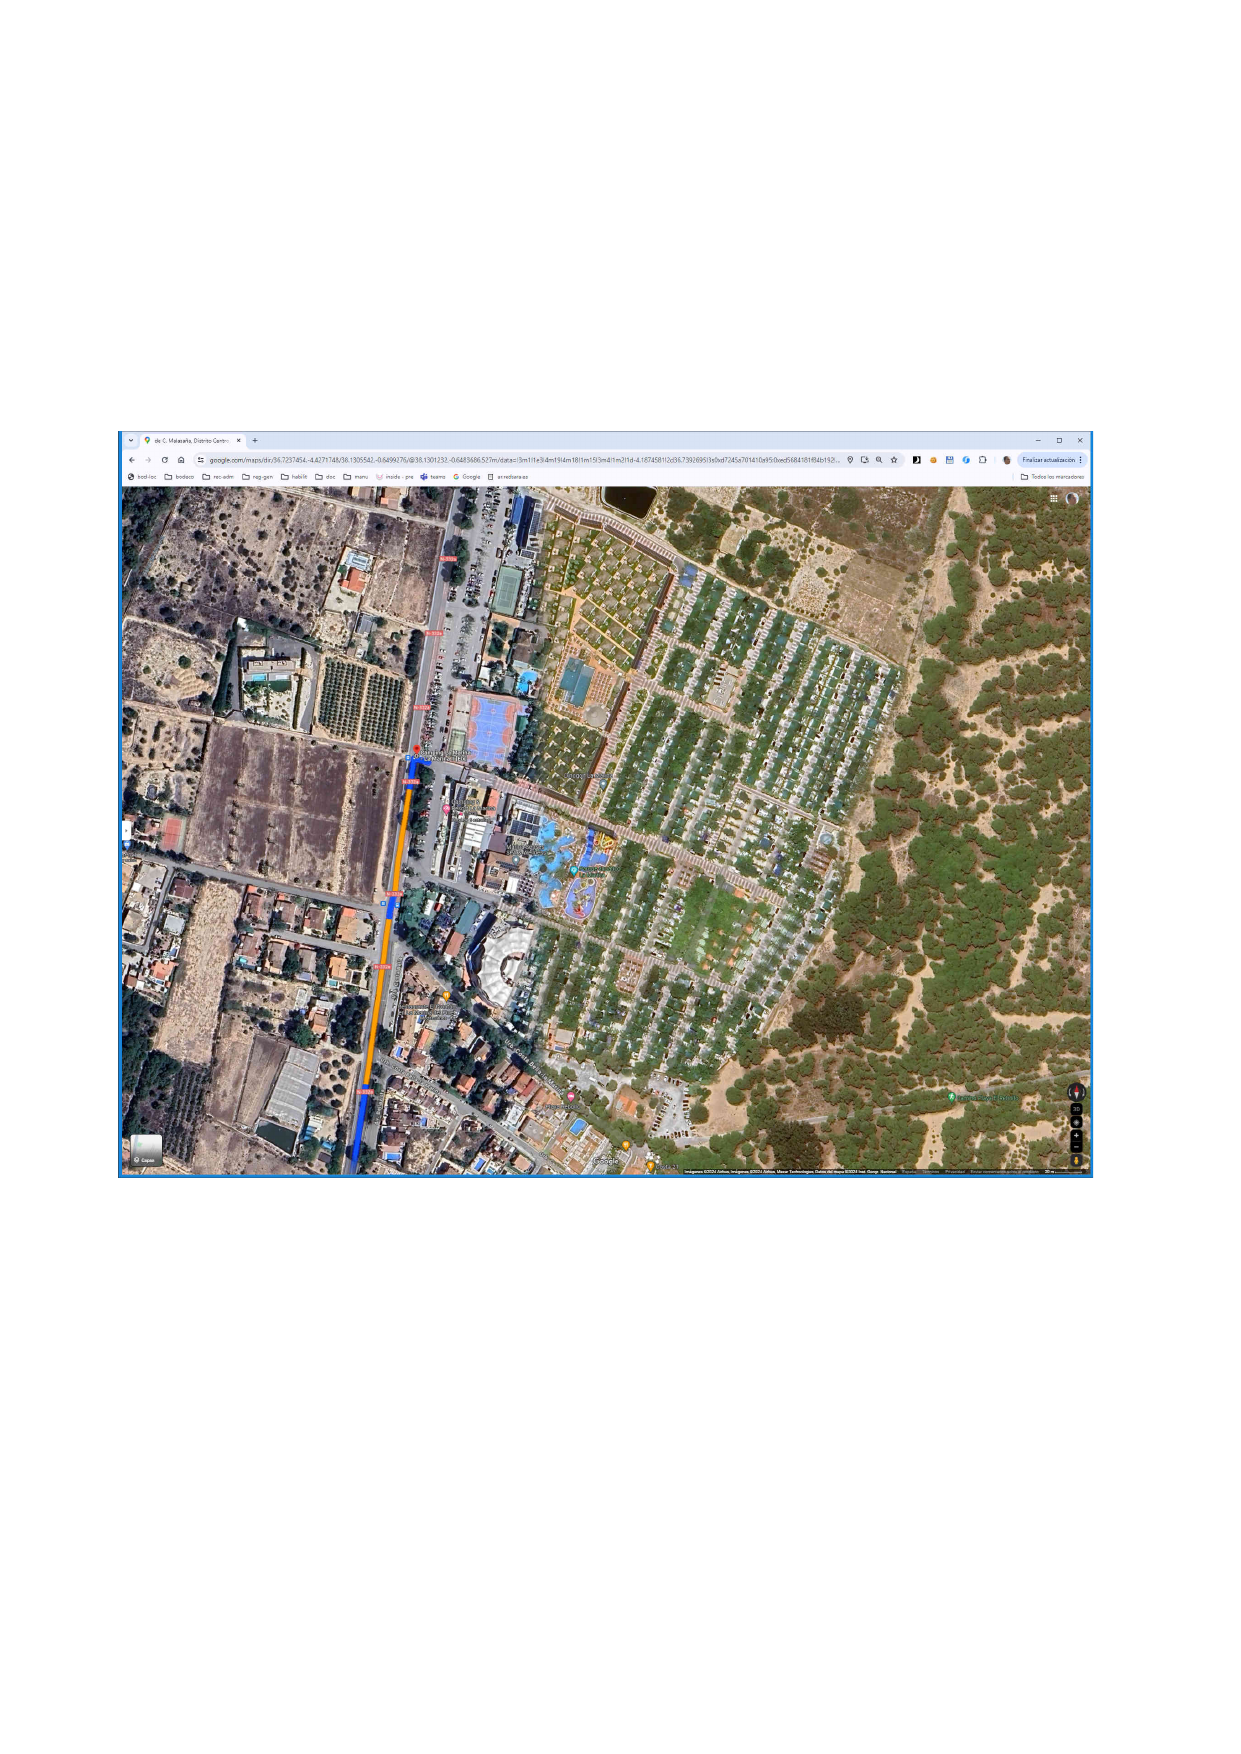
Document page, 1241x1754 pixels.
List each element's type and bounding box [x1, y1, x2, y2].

picture [118, 431, 1094, 1178]
